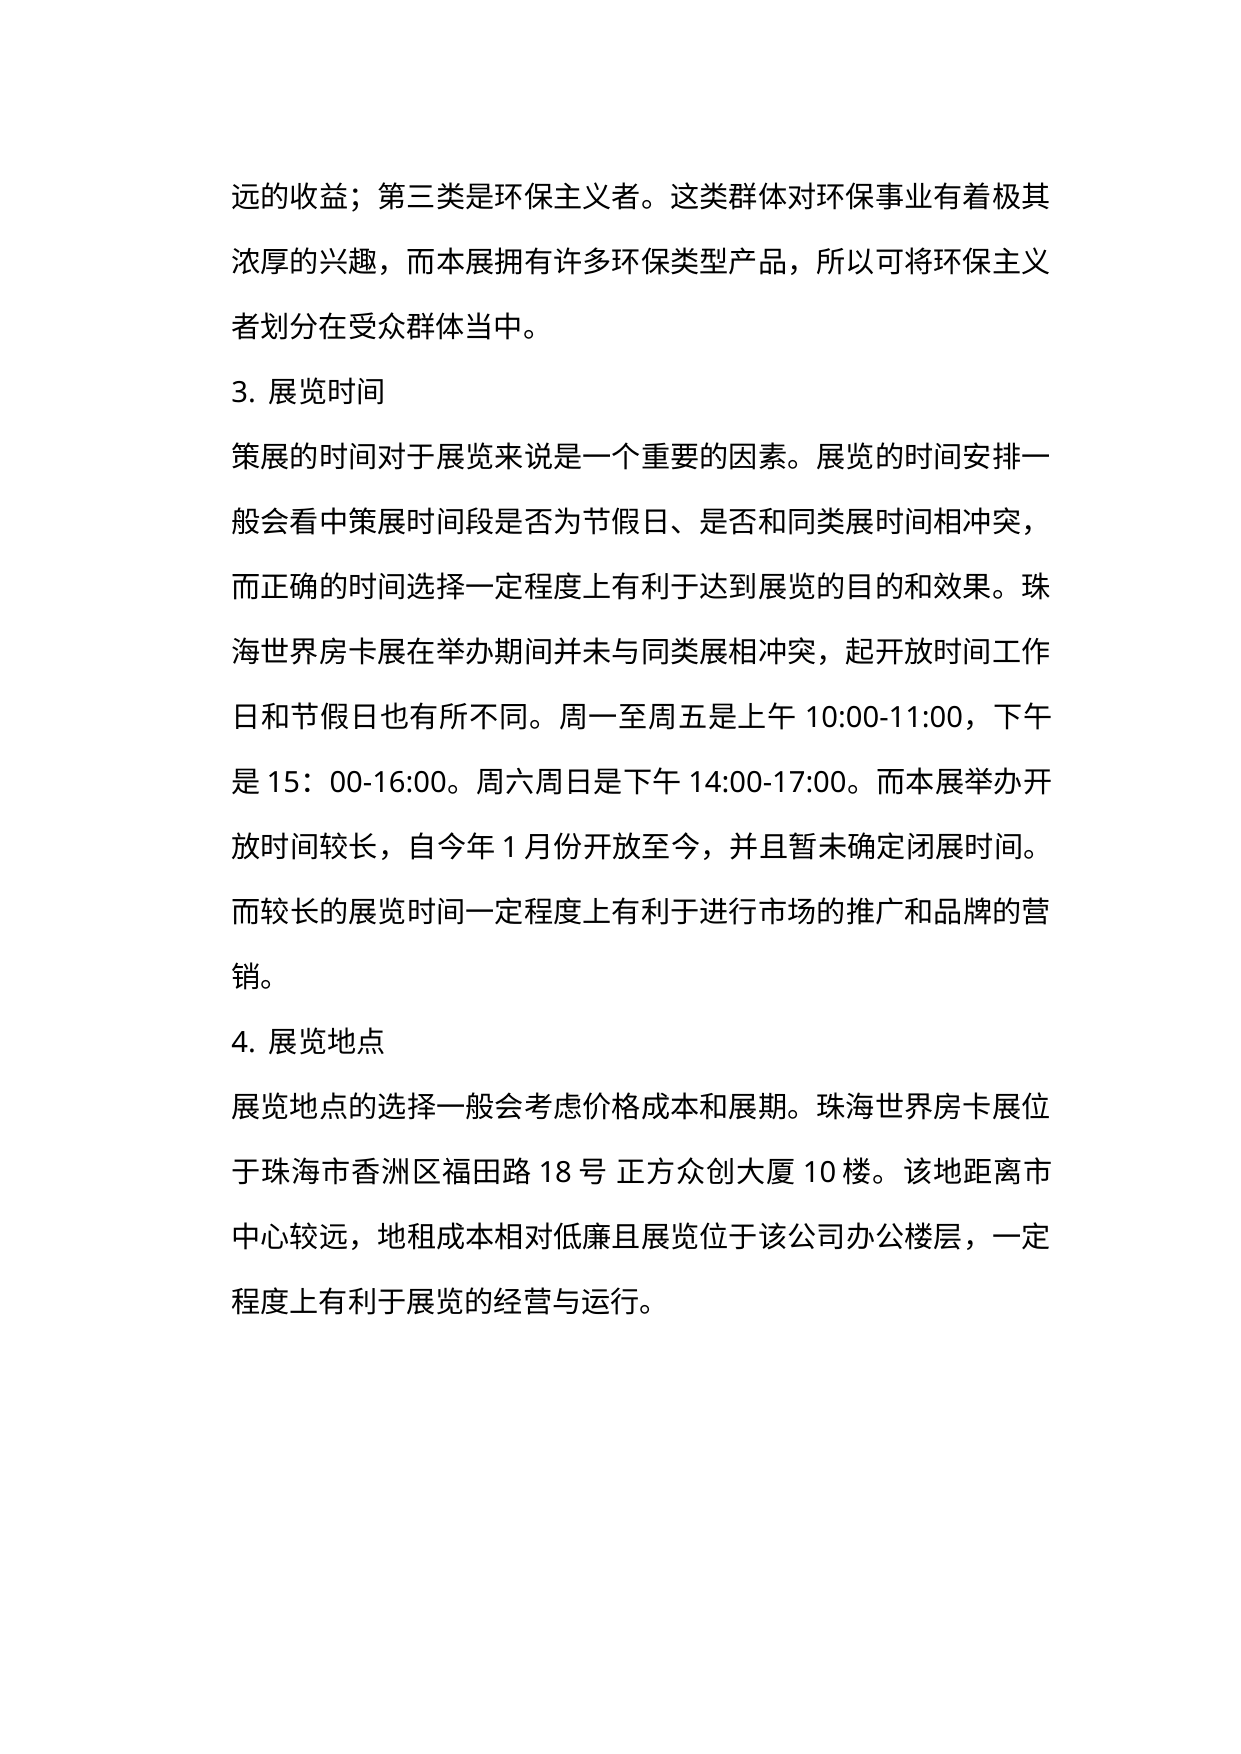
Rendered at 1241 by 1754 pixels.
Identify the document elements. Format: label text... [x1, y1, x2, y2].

text 展览地点的选择一般会考虑价格成本和展期。珠海世界房卡展位于珠海市香洲区福田路18号 正方众创大厦10楼。该地距离市中心较远，地租成本相对低廉且展览位于该公司办公楼层，一定程度上有利于展览的经营与运行。 [231, 1072, 1053, 1332]
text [231, 162, 1053, 357]
list 展览地点 [231, 1007, 1053, 1072]
list 展览时间 [231, 357, 1053, 422]
text 策展的时间对于展览来说是一个重要的因素。展览的时间安排一般会看中策展时间段是否为节假日、是否和同类展时间相冲突，而正确的时间选择一定程度上有利于达到展览的目的和效果。珠海世界房卡展在举办期间并未与同类展相冲突，起开放时间工作日和节假日也有所不同。周一至周五是上午10:00-11:00，下午是15：00-16:00。周六周日是下午14:00-17:00。而本展举办开放时间较长，自今年1月份开放至今，并且暂未确定闭展时间。而较长的展览时间一定程度上有利于进行市场的推广和品牌的营销。 [231, 422, 1053, 1007]
